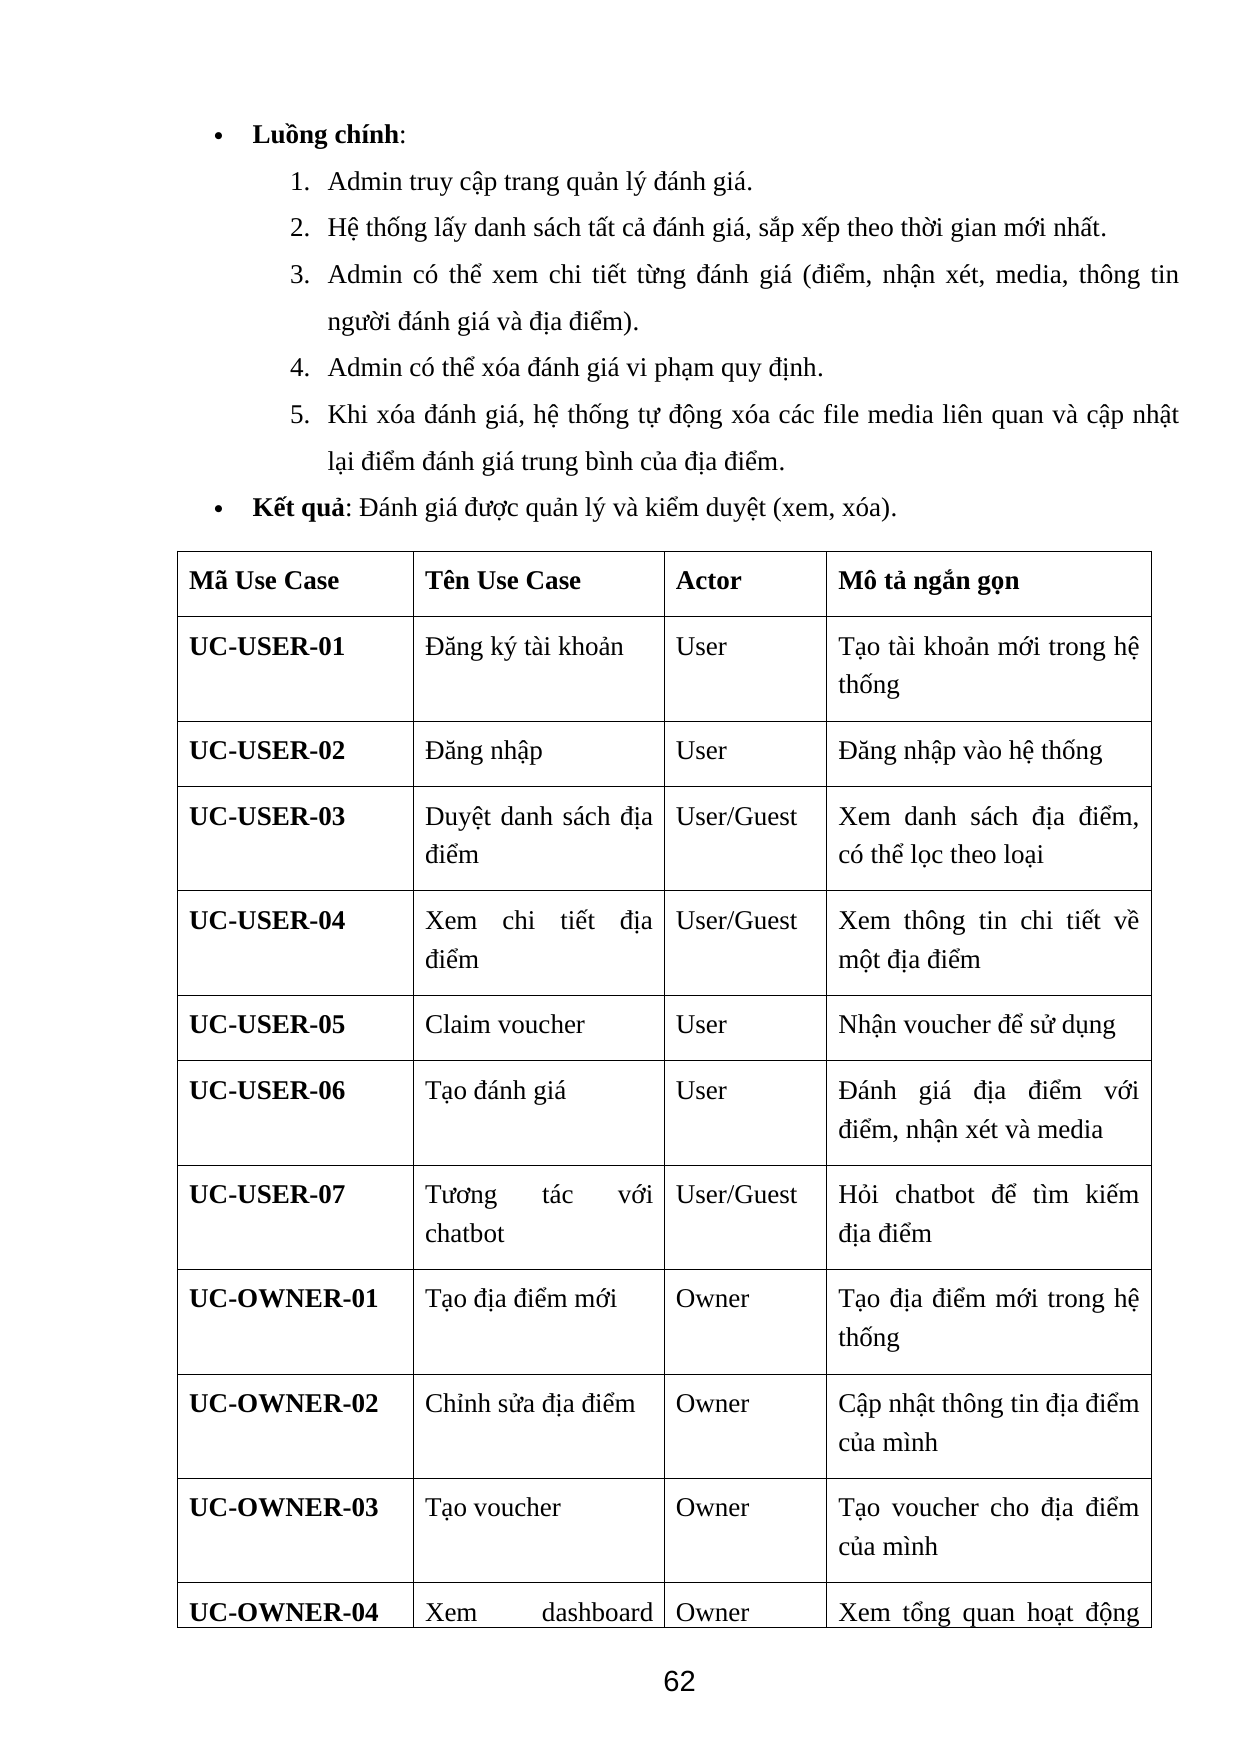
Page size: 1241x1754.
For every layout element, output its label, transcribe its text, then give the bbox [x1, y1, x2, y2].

table_cell Owner [665, 1583, 826, 1627]
list Kết quả: Đánh giá được quản lý và kiểm duyệt (xem, xóa). [215, 491, 1181, 523]
table_header Mô tả ngắn gọn [827, 552, 1151, 616]
table_cell Đăng nhập [414, 722, 664, 786]
list Admin truy cập trang quản lý đánh giá. [290, 165, 1181, 196]
table_header Tên Use Case [414, 552, 664, 616]
table_cell Xem danh sách địa điểm, có thể lọc theo loại [827, 787, 1151, 890]
table_cell Đánh giá địa điểm với điểm, nhận xét và media [827, 1061, 1151, 1165]
list Admin có thể xóa đánh giá vi phạm quy định. [290, 351, 1181, 383]
table_cell User/Guest [665, 891, 826, 995]
table_cell Nhận voucher để sử dụng [827, 996, 1151, 1060]
table_cell UC-USER-03 [178, 787, 413, 890]
table_header Actor [665, 552, 826, 616]
table_cell Hỏi chatbot để tìm kiếm địa điểm [827, 1166, 1151, 1269]
table_cell Tạo địa điểm mới [414, 1270, 664, 1373]
table_cell Owner [665, 1479, 826, 1582]
table_cell User [665, 996, 826, 1060]
table_cell User [665, 1061, 826, 1165]
table_cell UC-USER-01 [178, 617, 413, 721]
table_cell Claim voucher [414, 996, 664, 1060]
list Hệ thống lấy danh sách tất cả đánh giá, sắp xếp theo thời gian mới nhất. [290, 211, 1181, 243]
table_cell Chỉnh sửa địa điểm [414, 1375, 664, 1478]
list Luồng chính: [215, 118, 1181, 149]
table_cell User/Guest [665, 787, 826, 890]
table_cell Xem thông tin chi tiết về một địa điểm [827, 891, 1151, 995]
table_cell User/Guest [665, 1166, 826, 1269]
table_cell UC-USER-02 [178, 722, 413, 786]
table_cell Tạo địa điểm mới trong hệ thống [827, 1270, 1151, 1373]
table_cell UC-USER-05 [178, 996, 413, 1060]
table_cell UC-USER-04 [178, 891, 413, 995]
table_cell Xem chi tiết địa điểm [414, 891, 664, 995]
list Khi xóa đánh giá, hệ thống tự động xóa các file media liên quan và cập nhật lại điểm đánh giá trung bình của địa điểm. [290, 398, 1181, 476]
table_cell UC-USER-07 [178, 1166, 413, 1269]
table_cell Đăng nhập vào hệ thống [827, 722, 1151, 786]
table_cell Đăng ký tài khoản [414, 617, 664, 721]
table_header Mã Use Case [178, 552, 413, 616]
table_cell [827, 1583, 1151, 1627]
table_cell Owner [665, 1375, 826, 1478]
table_cell User [665, 722, 826, 786]
table_cell Duyệt danh sách địa điểm [414, 787, 664, 890]
table_cell Tạo tài khoản mới trong hệ thống [827, 617, 1151, 721]
table_cell Cập nhật thông tin địa điểm của mình [827, 1375, 1151, 1478]
table_cell UC-USER-06 [178, 1061, 413, 1165]
table_cell UC-OWNER-04 [178, 1583, 413, 1627]
table_cell Owner [665, 1270, 826, 1373]
table_cell UC-OWNER-02 [178, 1375, 413, 1478]
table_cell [414, 1583, 664, 1627]
table_cell UC-OWNER-03 [178, 1479, 413, 1582]
table_cell User [665, 617, 826, 721]
table_cell Tạo voucher [414, 1479, 664, 1582]
table_cell Tạo đánh giá [414, 1061, 664, 1165]
table_cell UC-OWNER-01 [178, 1270, 413, 1373]
list Admin có thể xem chi tiết từng đánh giá (điểm, nhận xét, media, thông tin người đánh giá và địa điểm). [290, 258, 1181, 336]
table_cell Tương tác với chatbot [414, 1166, 664, 1269]
table_cell Tạo voucher cho địa điểm của mình [827, 1479, 1151, 1582]
